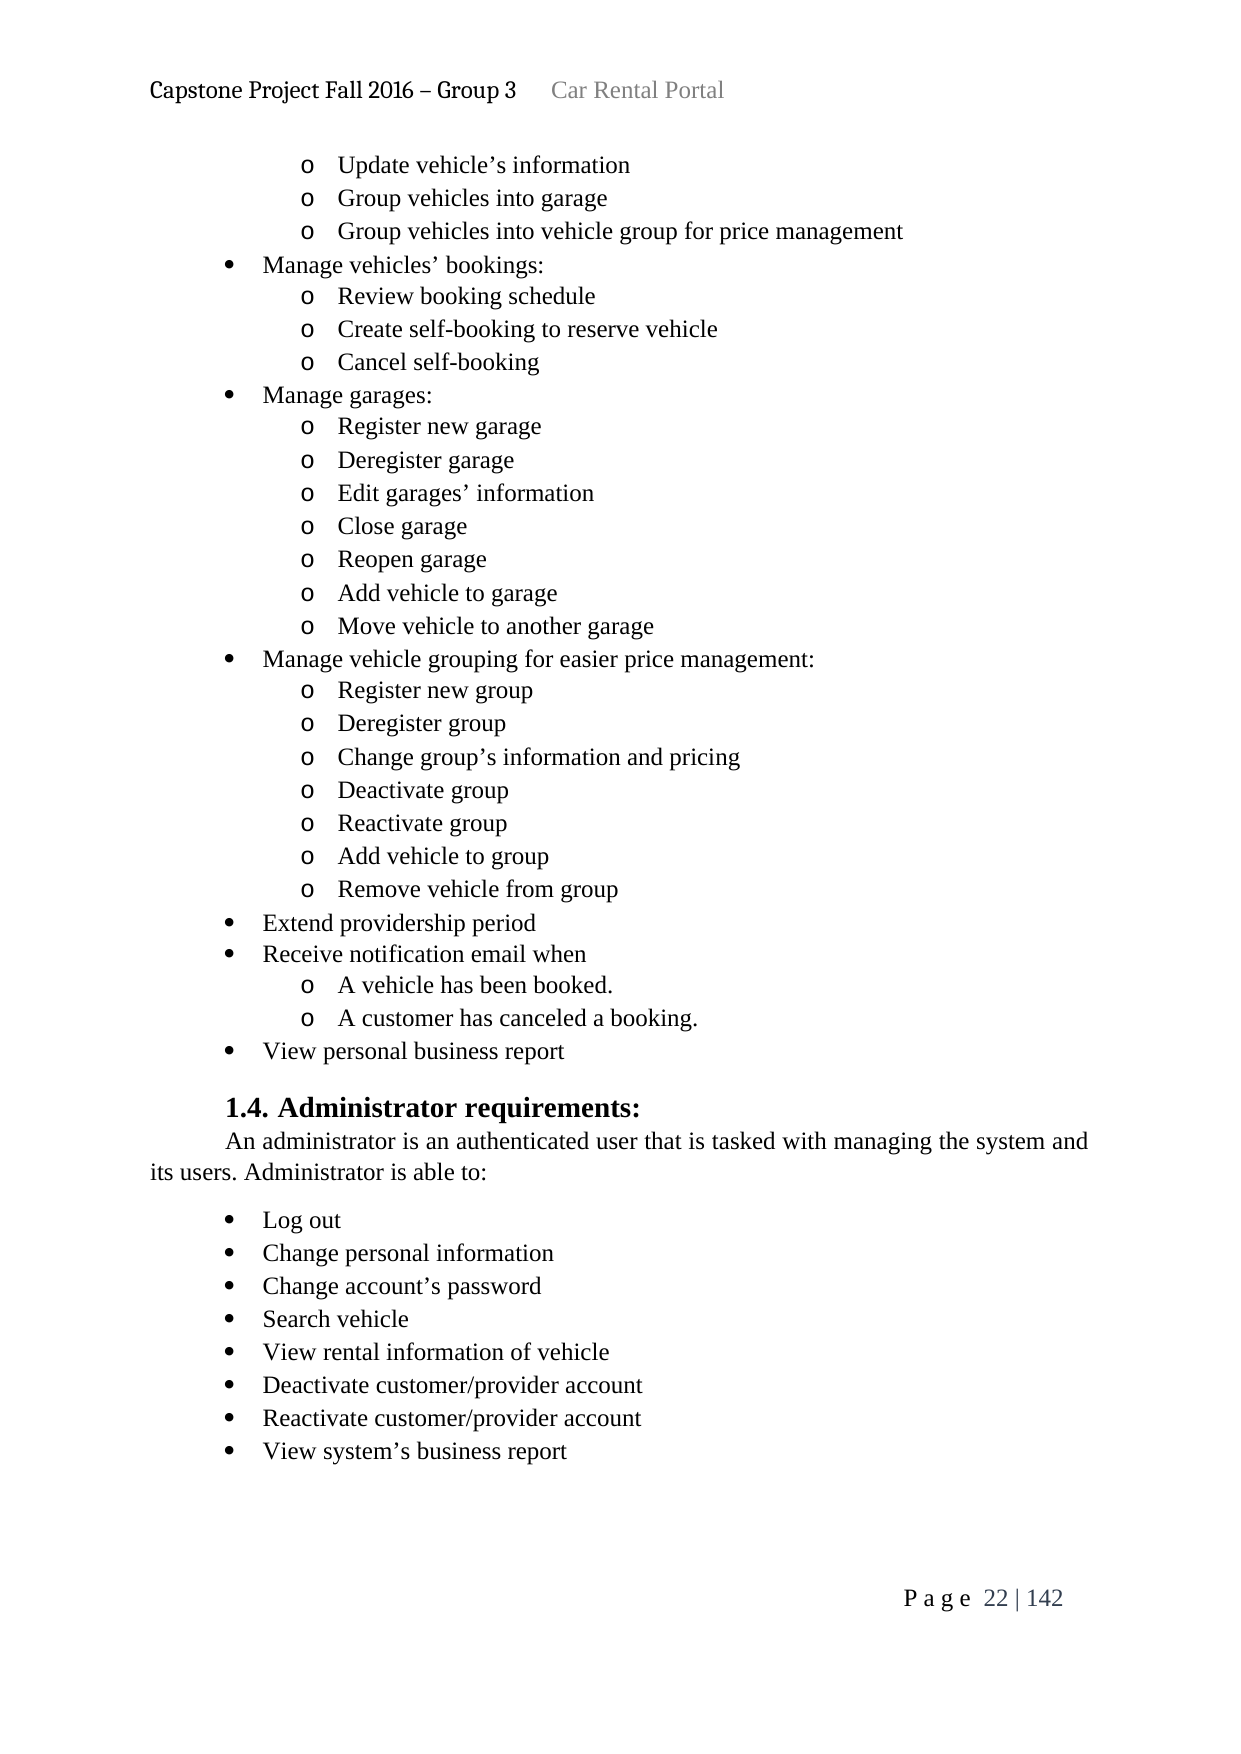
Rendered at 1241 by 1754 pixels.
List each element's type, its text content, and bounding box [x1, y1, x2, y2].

list Register new group [300, 675, 1090, 706]
list Reactivate group [300, 808, 1090, 839]
list Manage vehicle grouping for easier price management: [225, 644, 1090, 673]
list Create self-booking to reserve vehicle [300, 314, 1090, 345]
list Reopen garage [300, 544, 1090, 575]
list Remove vehicle from group [300, 874, 1090, 905]
list Move vehicle to another garage [300, 611, 1090, 642]
list Deactivate customer/provider account [225, 1370, 1090, 1399]
list Deactivate group [300, 775, 1090, 806]
list Change group’s information and pricing [300, 742, 1090, 772]
list Update vehicle’s information [300, 150, 1090, 181]
text An administrator is an authenticated user that is tasked with managing the system and its users. Administrator is able to: [150, 1126, 1090, 1186]
list Edit garages’ information [300, 478, 1090, 509]
list Reactivate customer/provider account [225, 1403, 1090, 1432]
list Receive notification email when [225, 939, 1090, 967]
list Group vehicles into garage [300, 183, 1090, 214]
list Log out [225, 1205, 1090, 1234]
list Deregister group [300, 708, 1090, 739]
list Deregister garage [300, 445, 1090, 476]
list Change personal information [225, 1238, 1090, 1267]
list A customer has canceled a booking. [300, 1003, 1090, 1034]
list Search vehicle [225, 1304, 1090, 1333]
subtitle Administrator requirements: [225, 1090, 1090, 1124]
list View rental information of vehicle [225, 1337, 1090, 1366]
list Review booking schedule [300, 281, 1090, 312]
list Extend providership period [225, 908, 1090, 936]
list Change account’s password [225, 1271, 1090, 1300]
list Add vehicle to group [300, 841, 1090, 872]
list A vehicle has been booked. [300, 970, 1090, 1001]
list Close garage [300, 511, 1090, 542]
list Add vehicle to garage [300, 578, 1090, 608]
list Manage garages: [225, 380, 1090, 409]
list Cancel self-booking [300, 347, 1090, 378]
list Register new garage [300, 411, 1090, 442]
list Group vehicles into vehicle group for price management [300, 216, 1090, 247]
list View system’s business report [225, 1436, 1090, 1465]
list Manage vehicles’ bookings: [225, 250, 1090, 278]
list View personal business report [225, 1036, 1090, 1065]
